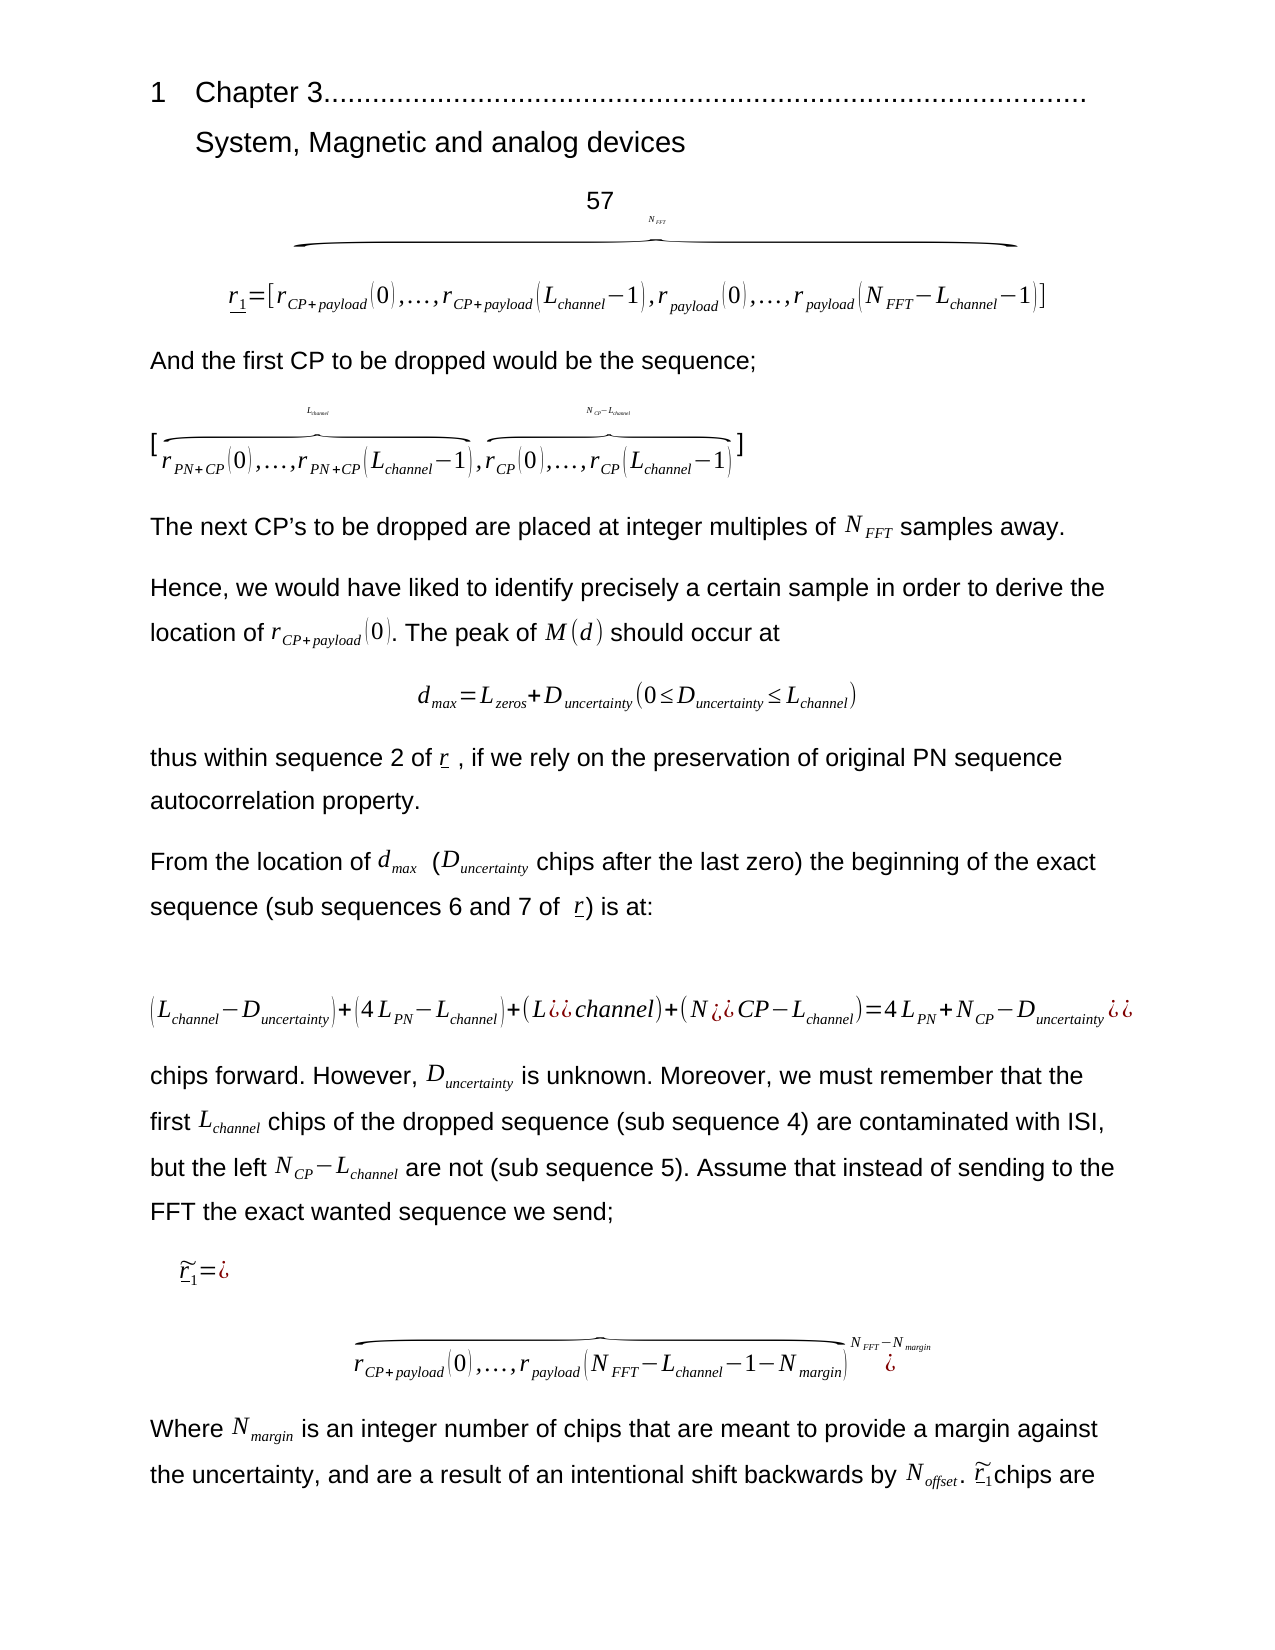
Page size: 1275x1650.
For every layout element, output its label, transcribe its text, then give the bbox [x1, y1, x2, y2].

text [150, 1413, 1125, 1490]
text And the first CP to be dropped would be the sequence; [150, 346, 1125, 375]
text Hence, we would have liked to identify precisely a certain sample in order to derive the location of . The peak of should occur at [150, 573, 1125, 649]
text [] [150, 406, 1125, 479]
text thus within sequence 2 of , if we rely on the preservation of original PN sequence autocorrelation property. [150, 743, 1125, 815]
text chips forward. However, is unknown. Moreover, we must remember that the first chips of the dropped sequence (sub sequence 4) are contaminated with ISI, but the left are not (sub sequence 5). Assume that instead of sending to the FFT the exact wanted sequence we send; [150, 1060, 1125, 1226]
text From the location of ( chips after the last zero) the beginning of the exact sequence (sub sequences 6 and 7 of ) is at: [150, 846, 1125, 920]
text The next CP’s to be dropped are placed at integer multiples of samples away. [150, 510, 1125, 542]
